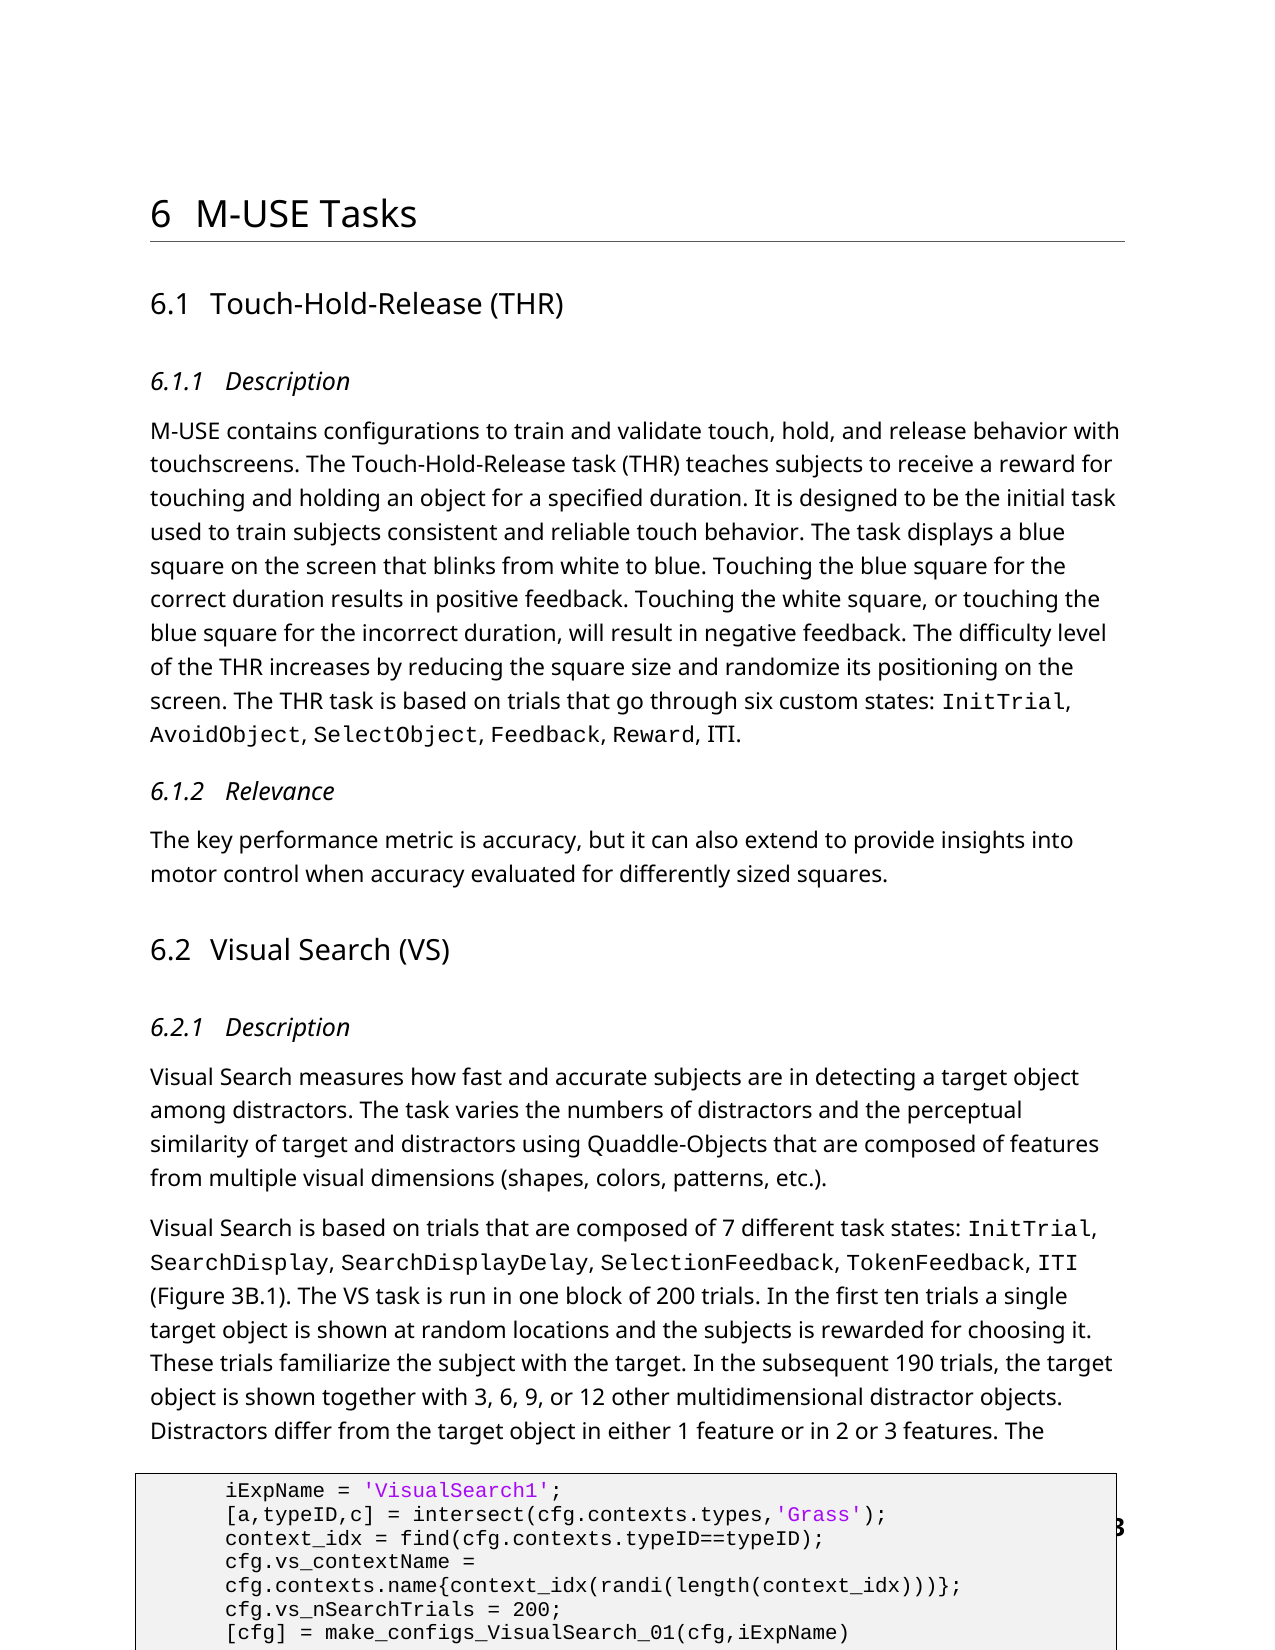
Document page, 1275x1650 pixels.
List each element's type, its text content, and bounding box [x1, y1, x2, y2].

subtitle Visual Search (VS) [150, 929, 1125, 969]
text The key performance metric is accuracy, but it can also extend to provide insights into motor control when accuracy evaluated for differently sized squares. [150, 824, 1125, 889]
text M-USE contains configurations to train and validate touch, hold, and release behavior with touchscreens. The Touch-Hold-Release task (THR) teaches subjects to receive a reward for touching and holding an object for a specified duration. It is designed to be the initial task used to train subjects consistent and reliable touch behavior. The task displays a blue square on the screen that blinks from white to blue. Touching the blue square for the correct duration results in positive feedback. Touching the white square, or touching the blue square for the incorrect duration, will result in negative feedback. The difficulty level of the THR increases by reducing the square size and randomize its positioning on the screen. The THR task is based on trials that go through six custom states: InitTrial, AvoidObject, SelectObject, Feedback, Reward, ITI. [150, 414, 1125, 750]
subtitle Touch-Hold-Release (THR) [150, 283, 1125, 323]
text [150, 1212, 1125, 1446]
subtitle Description [150, 1009, 1125, 1043]
subtitle M-USE Tasks [150, 187, 1125, 241]
subtitle Description [150, 363, 1125, 398]
text Visual Search measures how fast and accurate subjects are in detecting a target object among distractors. The task varies the numbers of distractors and the perceptual similarity of target and distractors using Quaddle-Objects that are composed of features from multiple visual dimensions (shapes, colors, patterns, etc.). [150, 1061, 1125, 1193]
subtitle Relevance [150, 773, 1125, 807]
